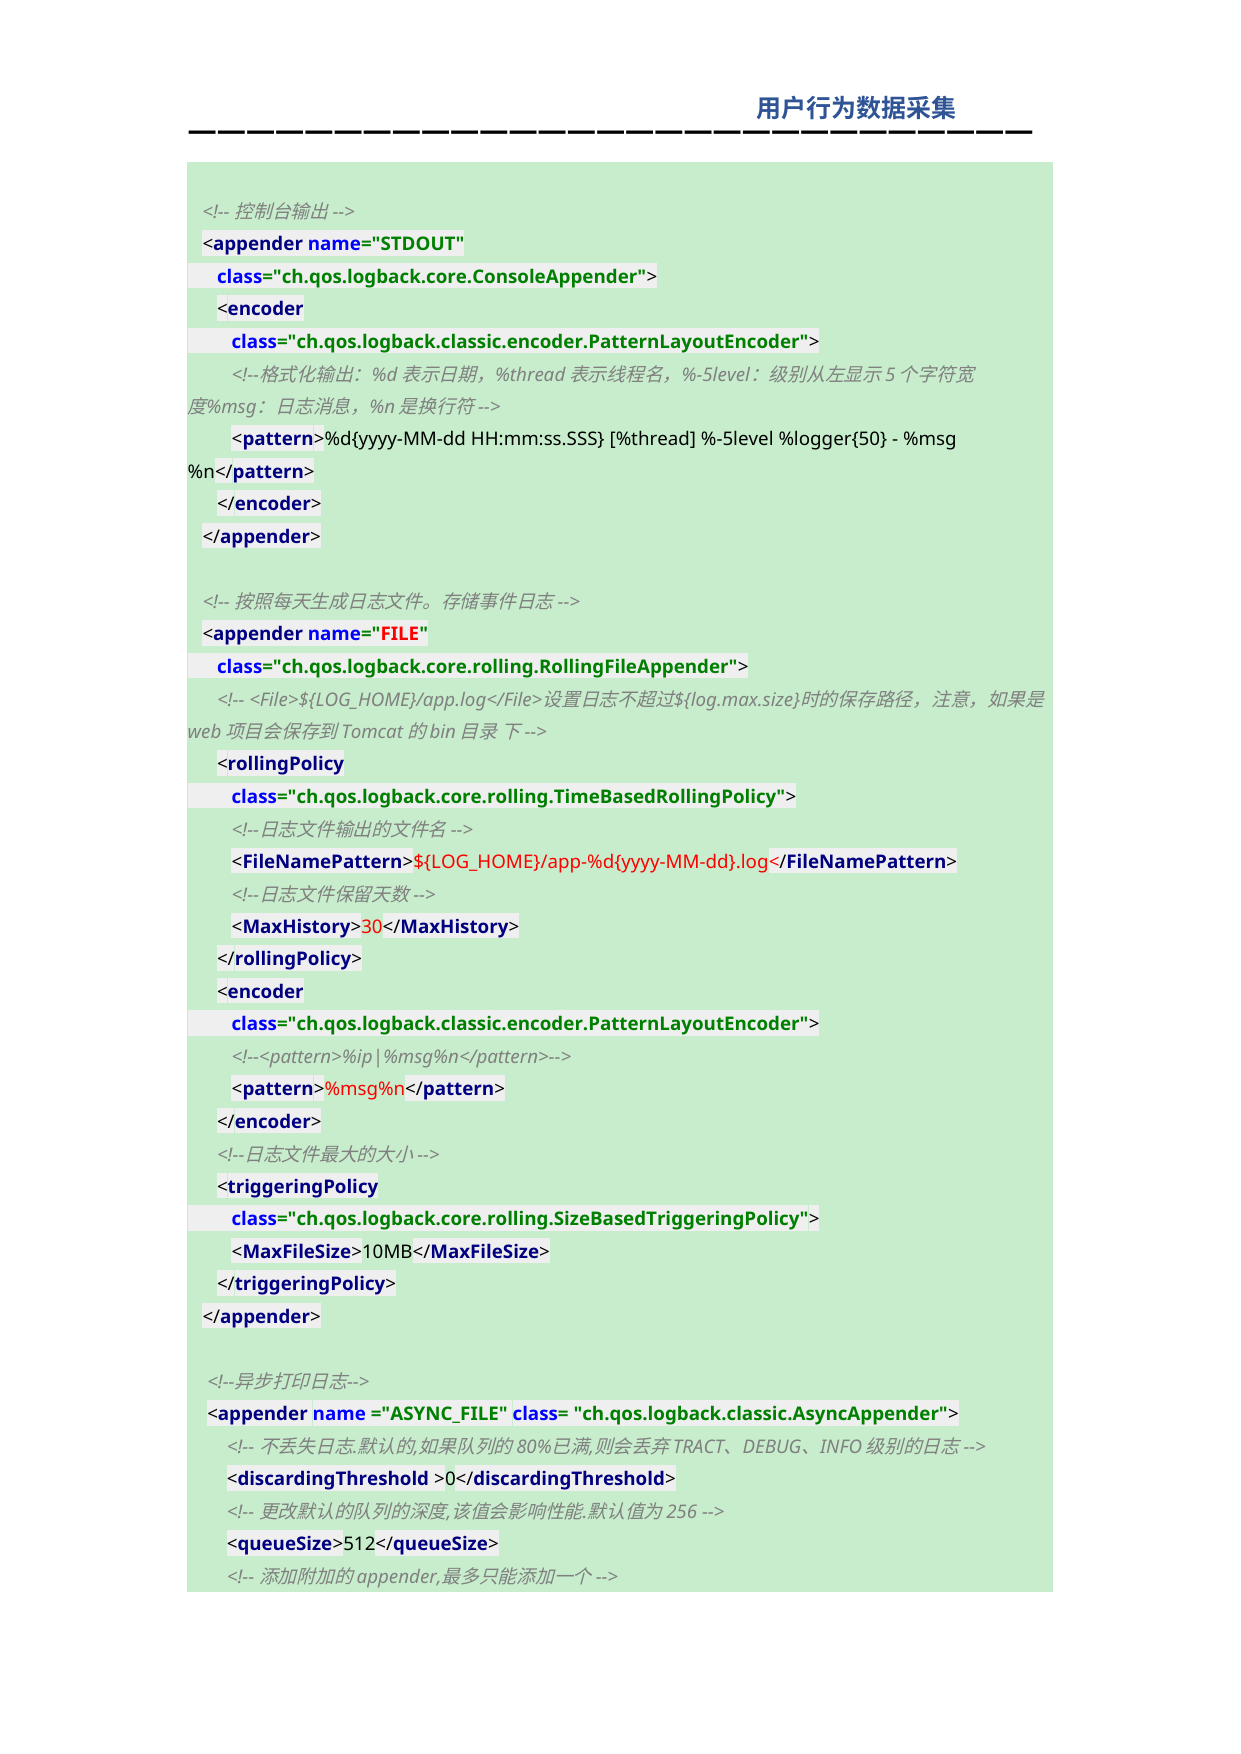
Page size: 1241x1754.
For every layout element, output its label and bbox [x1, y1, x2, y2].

text [187, 162, 1053, 1592]
